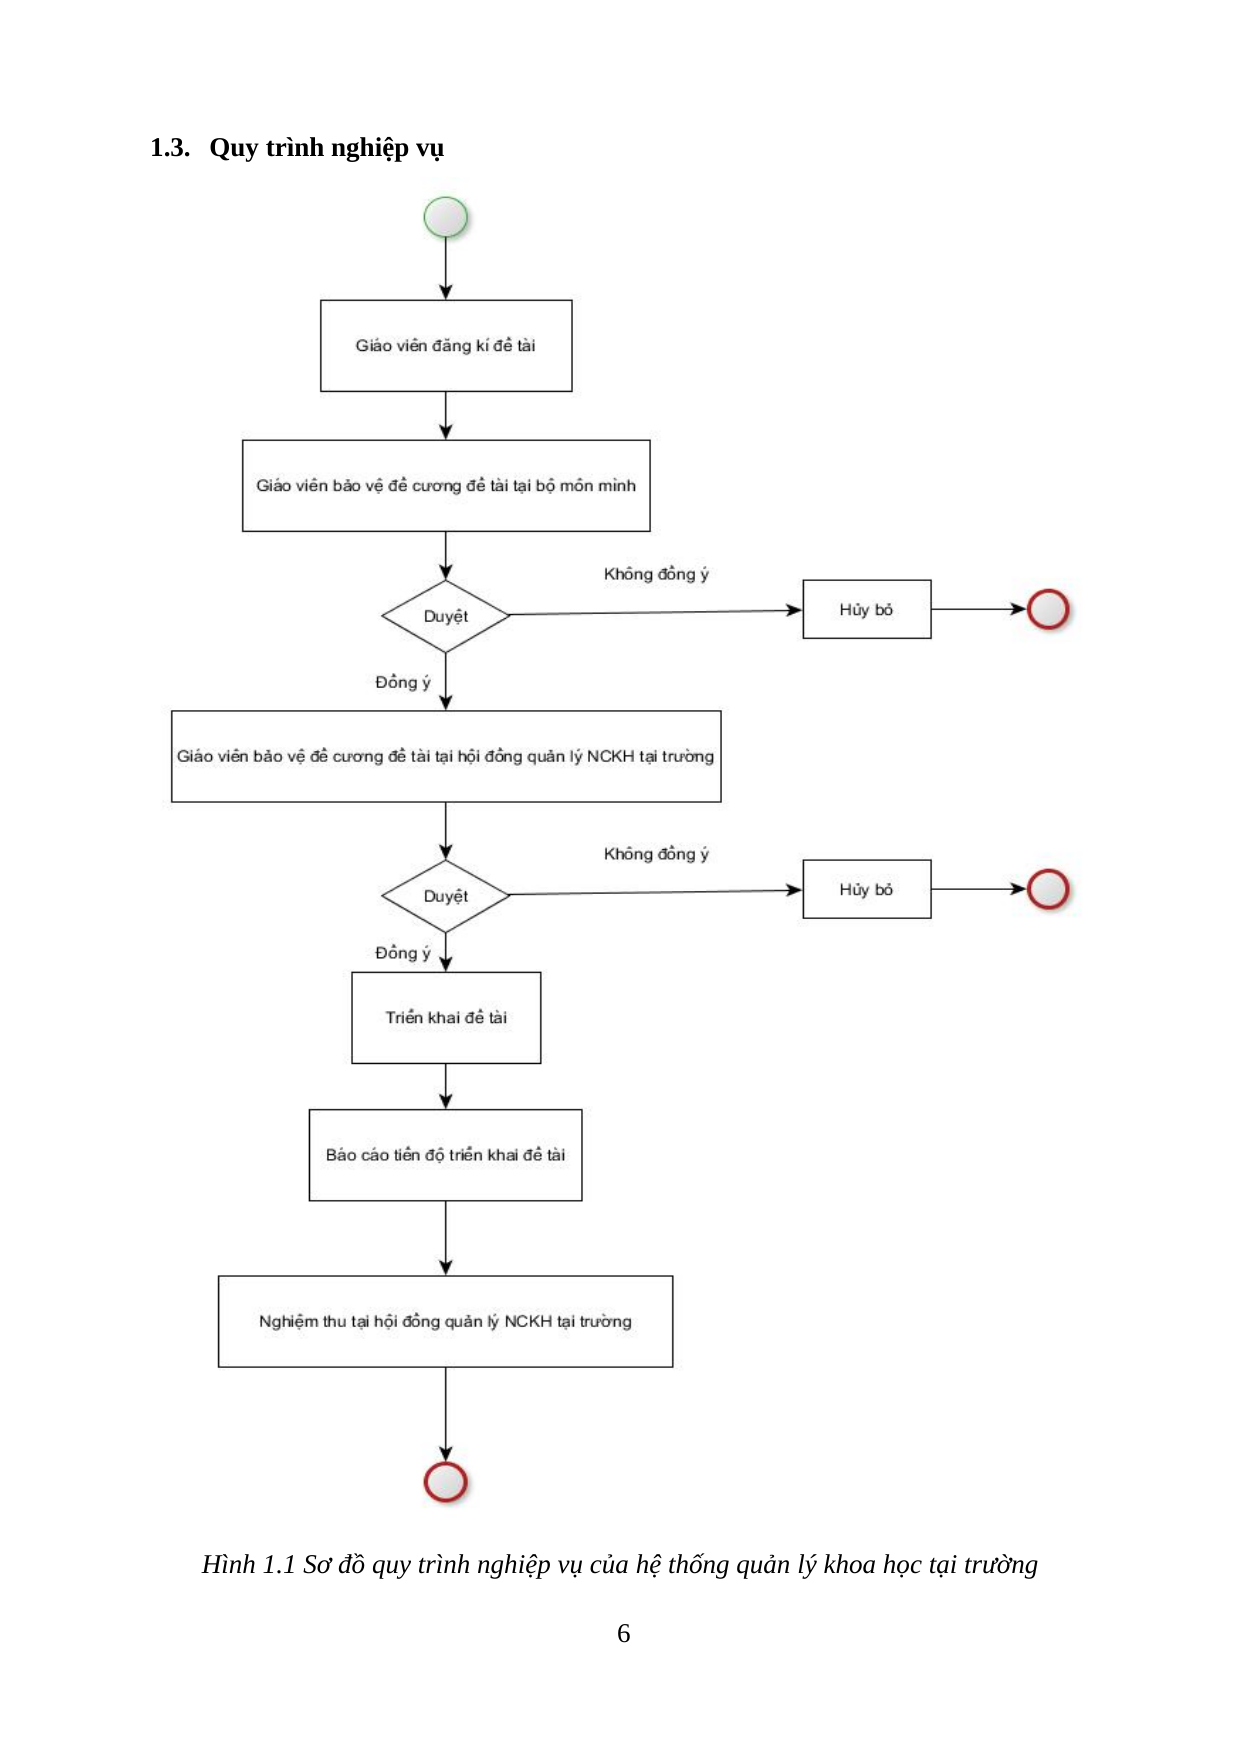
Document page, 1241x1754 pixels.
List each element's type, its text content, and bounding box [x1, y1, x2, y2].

text Hình 1.1 Sơ đồ quy trình nghiệp vụ của hệ thống quản lý khoa học tại trường [150, 1548, 1090, 1579]
picture [150, 177, 1091, 1533]
subtitle Quy trình nghiệp vụ [150, 131, 1090, 162]
